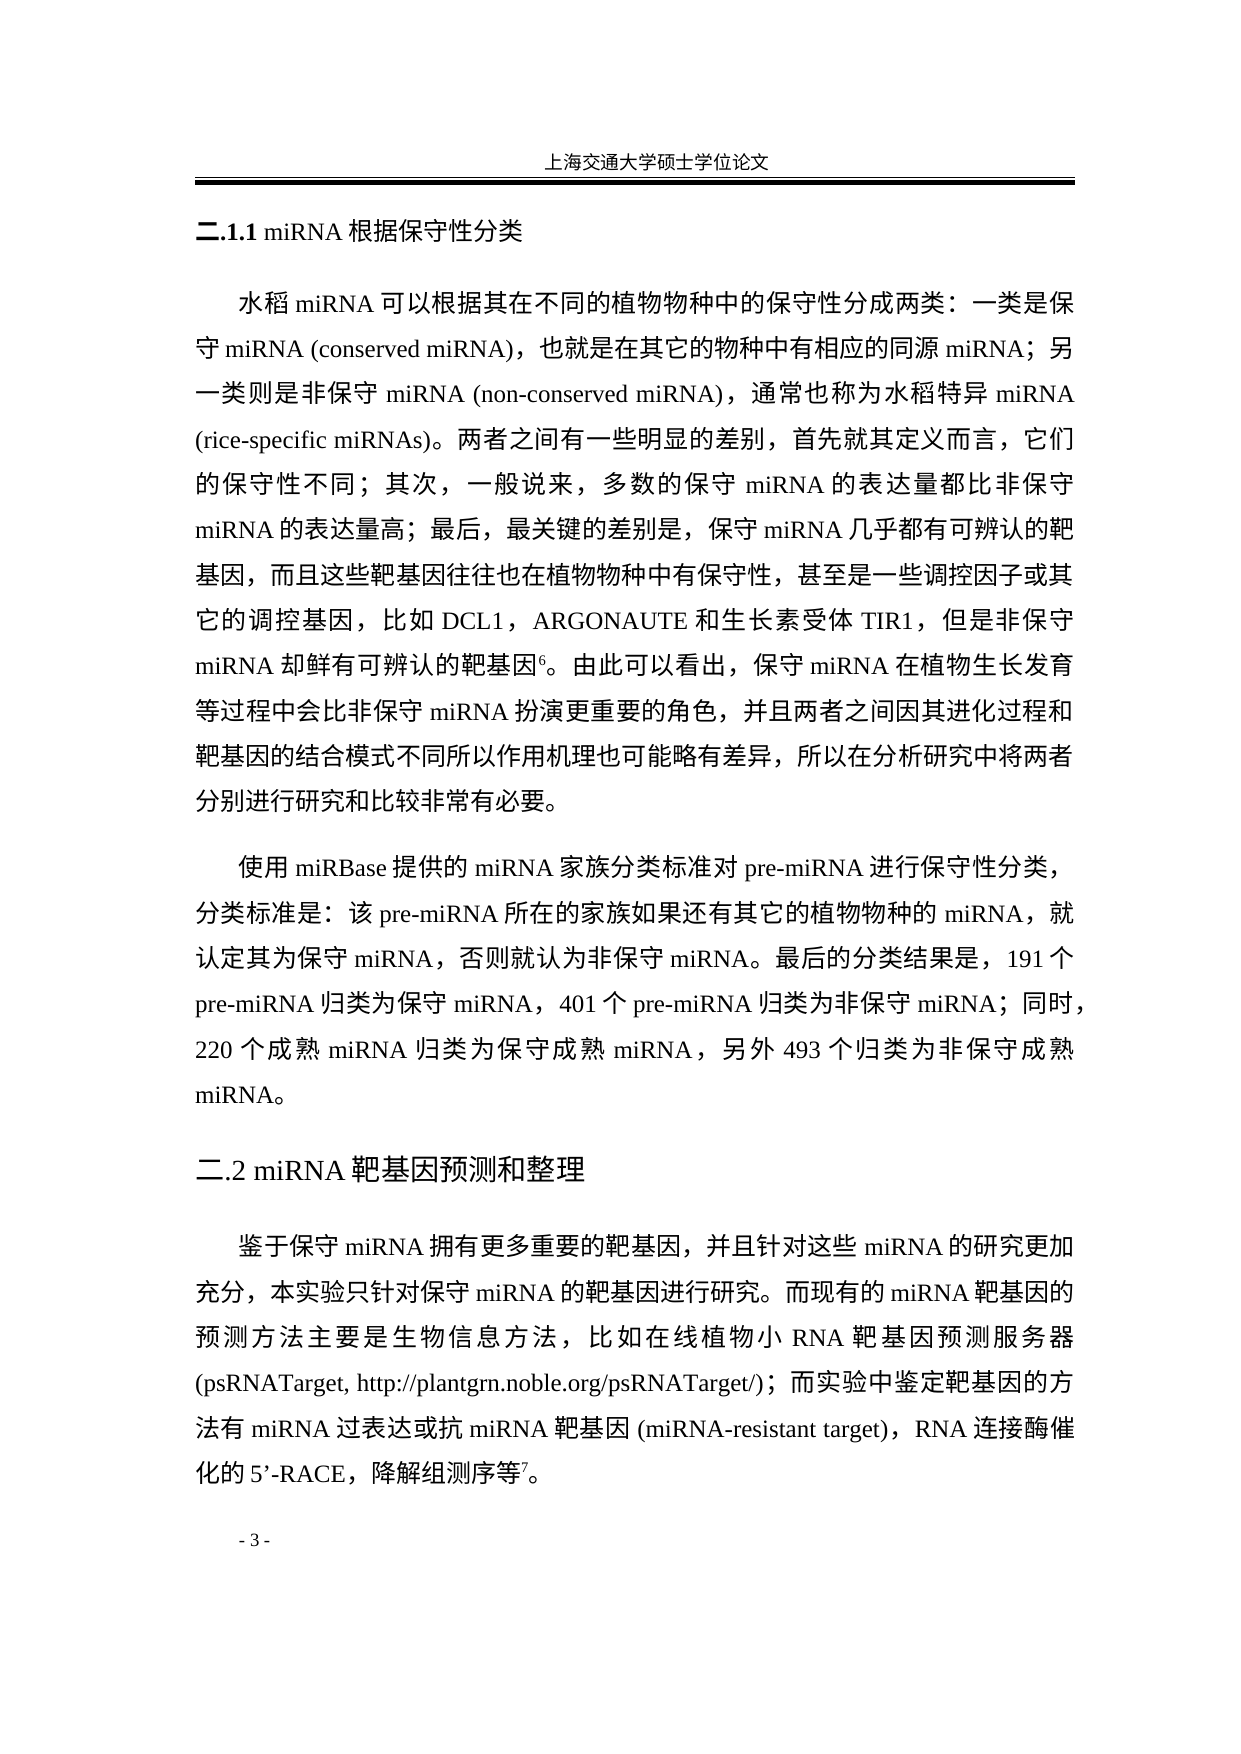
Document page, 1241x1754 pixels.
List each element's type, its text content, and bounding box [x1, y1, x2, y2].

text 水稻miRNA可以根据其在不同的植物物种中的保守性分成两类：一类是保守miRNA (conserved miRNA)，也就是在其它的物种中有相应的同源miRNA；另一类则是非保守miRNA (non-conserved miRNA)，通常也称为水稻特异miRNA (rice-specific miRNAs)。两者之间有一些明显的差别，首先就其定义而言，它们的保守性不同；其次，一般说来，多数的保守miRNA的表达量都比非保守miRNA的表达量高；最后，最关键的差别是，保守miRNA几乎都有可辨认的靶基因，而且这些靶基因往往也在植物物种中有保守性，甚至是一些调控因子或其它的调控基因，比如DCL1，ARGONAUTE和生长素受体TIR1，但是非保守miRNA却鲜有可辨认的靶基因。由此可以看出，保守miRNA在植物生长发育等过程中会比非保守miRNA扮演更重要的角色，并且两者之间因其进化过程和靶基因的结合模式不同所以作用机理也可能略有差异，所以在分析研究中将两者分别进行研究和比较非常有必要。 [195, 283, 1075, 818]
text 使用miRBase提供的miRNA家族分类标准对pre-miRNA进行保守性分类，分类标准是：该pre-miRNA所在的家族如果还有其它的植物物种的miRNA，就认定其为保守miRNA，否则就认为非保守miRNA。最后的分类结果是，191个pre-miRNA归类为保守miRNA，401个pre-miRNA归类为非保守miRNA；同时，220个成熟miRNA归类为保守成熟miRNA，另外493个归类为非保守成熟miRNA。 [195, 848, 1075, 1111]
text 鉴于保守miRNA拥有更多重要的靶基因，并且针对这些miRNA的研究更加充分，本实验只针对保守miRNA的靶基因进行研究。而现有的miRNA靶基因的预测方法主要是生物信息方法，比如在线植物小RNA靶基因预测服务器 (psRNATarget, http://plantgrn.noble.org/psRNATarget/)；而实验中鉴定靶基因的方法有miRNA过表达或抗miRNA靶基因 (miRNA-resistant target)，RNA连接酶催化的5’-RACE，降解组测序等。 [195, 1227, 1075, 1489]
subtitle miRNA靶基因预测和整理 [195, 1147, 1075, 1189]
subtitle miRNA根据保守性分类 [195, 211, 1075, 247]
